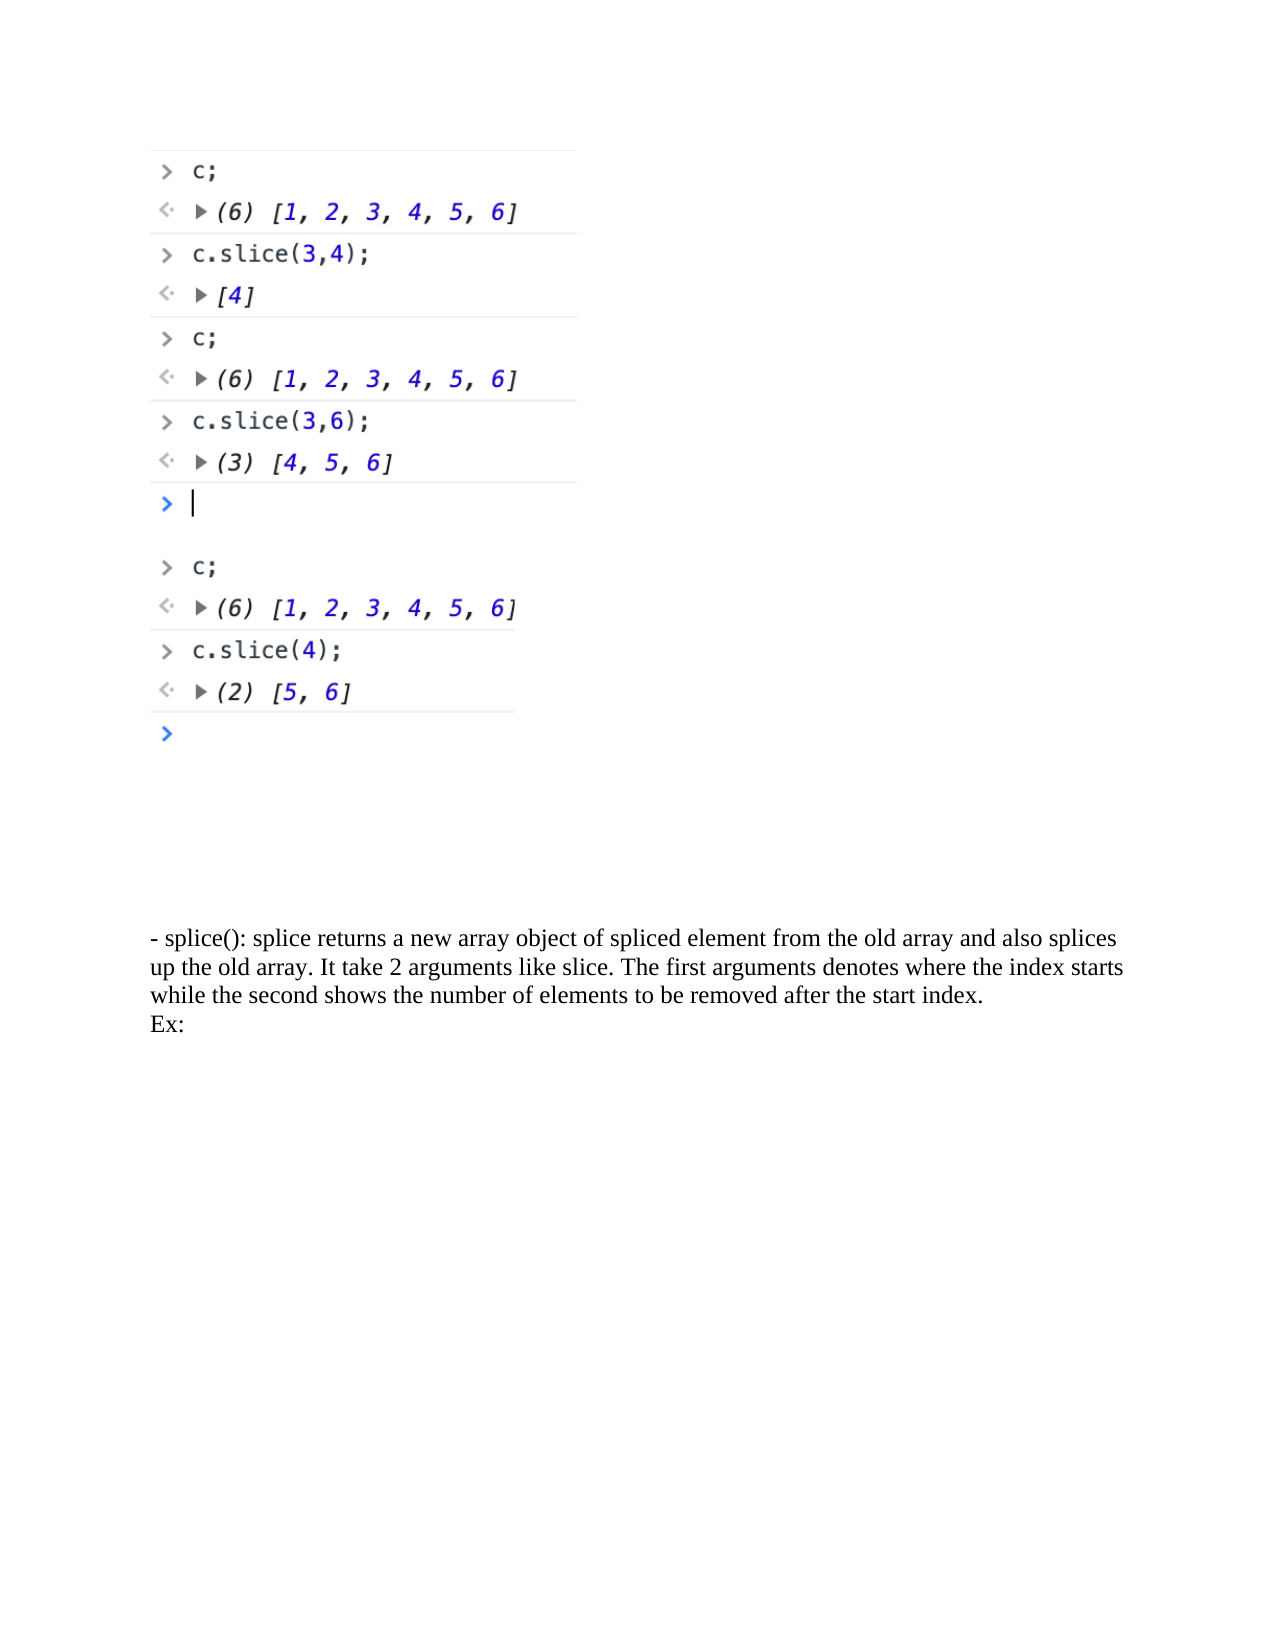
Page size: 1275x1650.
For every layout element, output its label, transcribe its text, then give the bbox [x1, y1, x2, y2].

text Ex: [150, 1009, 1125, 1038]
text - splice(): splice returns a new array object of spliced element from the old array and also splices up the old array. It take 2 arguments like slice. The first arguments denotes where the index starts while the second shows the number of elements to be removed after the start index. [150, 923, 1125, 1009]
picture [150, 150, 578, 780]
